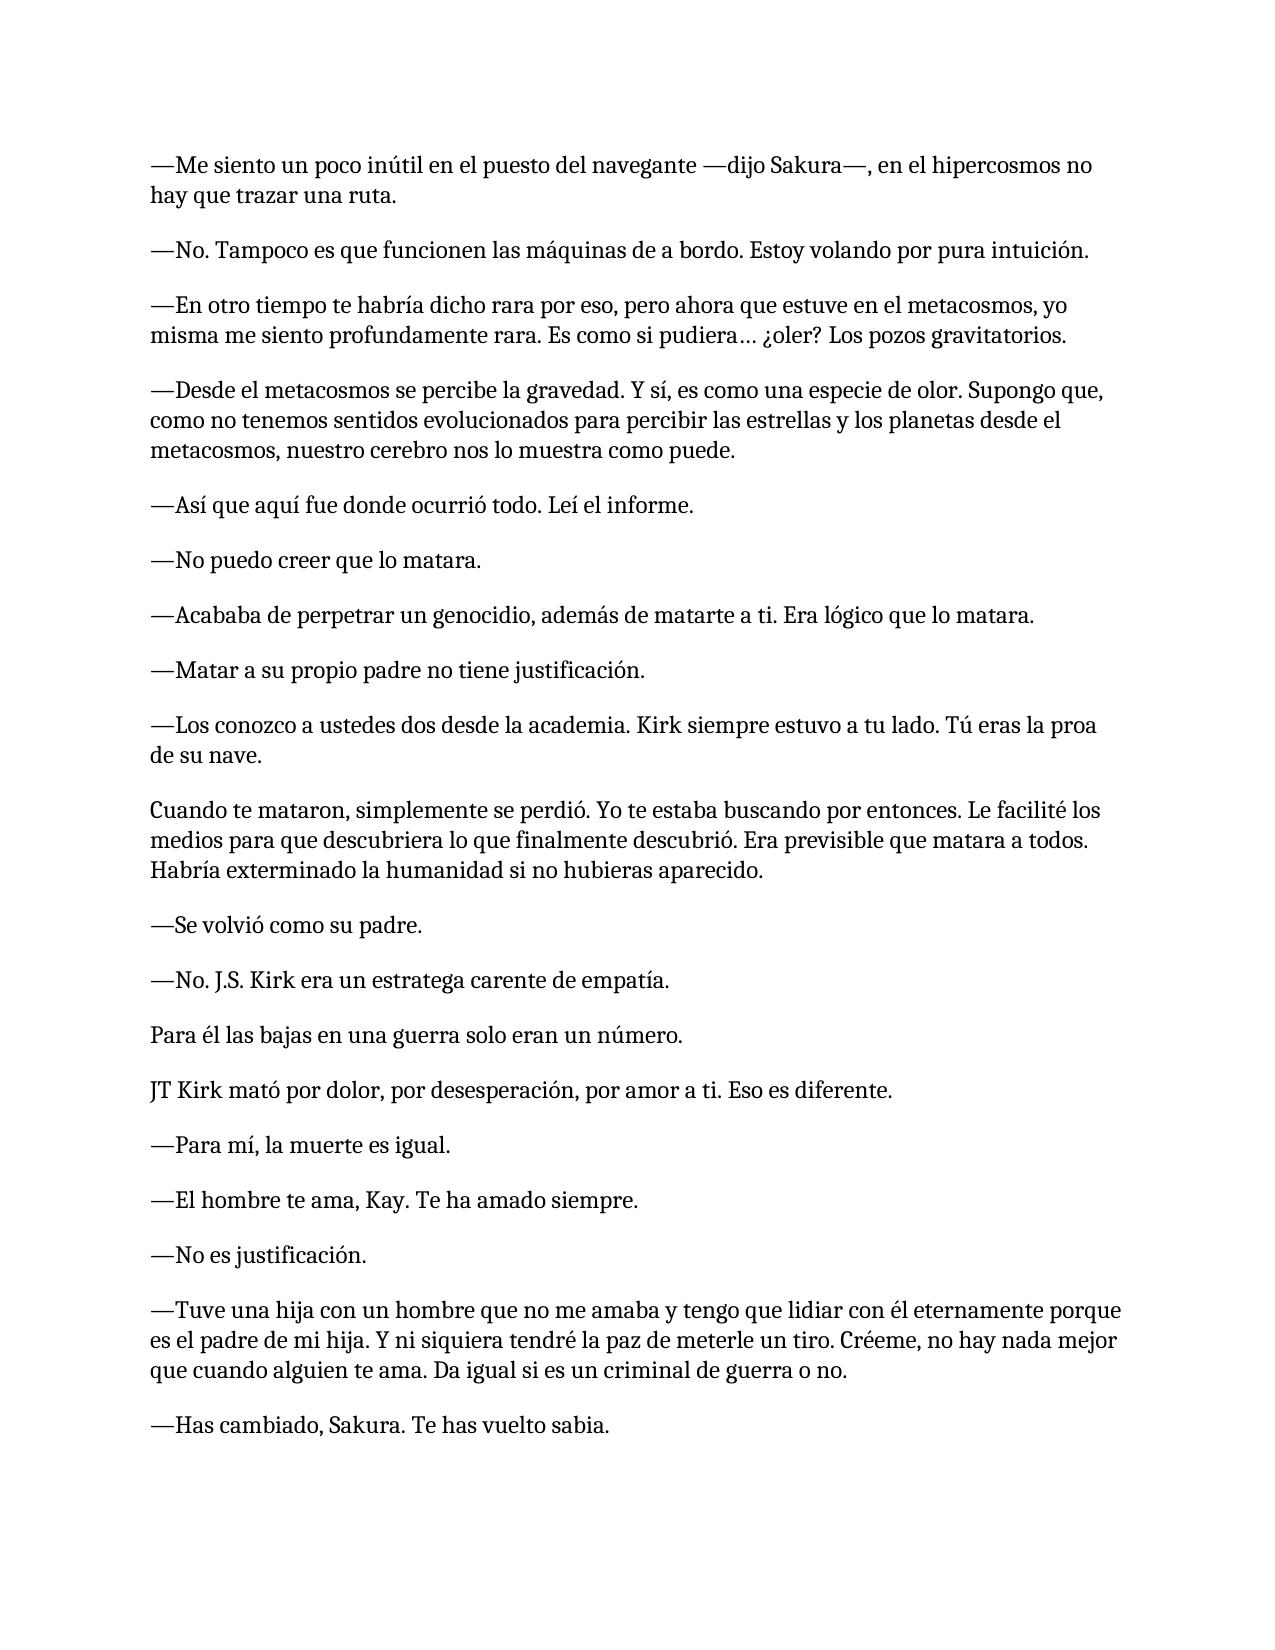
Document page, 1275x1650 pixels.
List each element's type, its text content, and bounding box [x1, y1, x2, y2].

text Para él las bajas en una guerra solo eran un número. [150, 1020, 1125, 1050]
text —Los conozco a ustedes dos desde la academia. Kirk siempre estuvo a tu lado. Tú eras la proa de su nave. [150, 710, 1125, 770]
text —Has cambiado, Sakura. Te has vuelto sabia. [150, 1410, 1125, 1440]
text —Tuve una hija con un hombre que no me amaba y tengo que lidiar con él eternamente porque es el padre de mi hija. Y ni siquiera tendré la paz de meterle un tiro. Créeme, no hay nada mejor que cuando alguien te ama. Da igual si es un criminal de guerra o no. [150, 1295, 1125, 1385]
text —Se volvió como su padre. [150, 910, 1125, 940]
text —Para mí, la muerte es igual. [150, 1130, 1125, 1160]
text Cuando te mataron, simplemente se perdió. Yo te estaba buscando por entonces. Le facilité los medios para que descubriera lo que finalmente descubrió. Era previsible que matara a todos. Habría exterminado la humanidad si no hubieras aparecido. [150, 795, 1125, 885]
text —No. J.S. Kirk era un estratega carente de empatía. [150, 965, 1125, 995]
text —Desde el metacosmos se percibe la gravedad. Y sí, es como una especie de olor. Supongo que, como no tenemos sentidos evolucionados para percibir las estrellas y los planetas desde el metacosmos, nuestro cerebro nos lo muestra como puede. [150, 375, 1125, 465]
text —Me siento un poco inútil en el puesto del navegante —dijo Sakura—, en el hipercosmos no hay que trazar una ruta. [150, 150, 1125, 210]
text JT Kirk mató por dolor, por desesperación, por amor a ti. Eso es diferente. [150, 1075, 1125, 1105]
text —No. Tampoco es que funcionen las máquinas de a bordo. Estoy volando por pura intuición. [150, 235, 1125, 265]
text —Matar a su propio padre no tiene justificación. [150, 655, 1125, 685]
text —En otro tiempo te habría dicho rara por eso, pero ahora que estuve en el metacosmos, yo misma me siento profundamente rara. Es como si pudiera… ¿oler? Los pozos gravitatorios. [150, 290, 1125, 350]
text —Acababa de perpetrar un genocidio, además de matarte a ti. Era lógico que lo matara. [150, 600, 1125, 630]
text —No es justificación. [150, 1240, 1125, 1270]
text —No puedo creer que lo matara. [150, 545, 1125, 575]
text —El hombre te ama, Kay. Te ha amado siempre. [150, 1185, 1125, 1215]
text —Así que aquí fue donde ocurrió todo. Leí el informe. [150, 490, 1125, 520]
